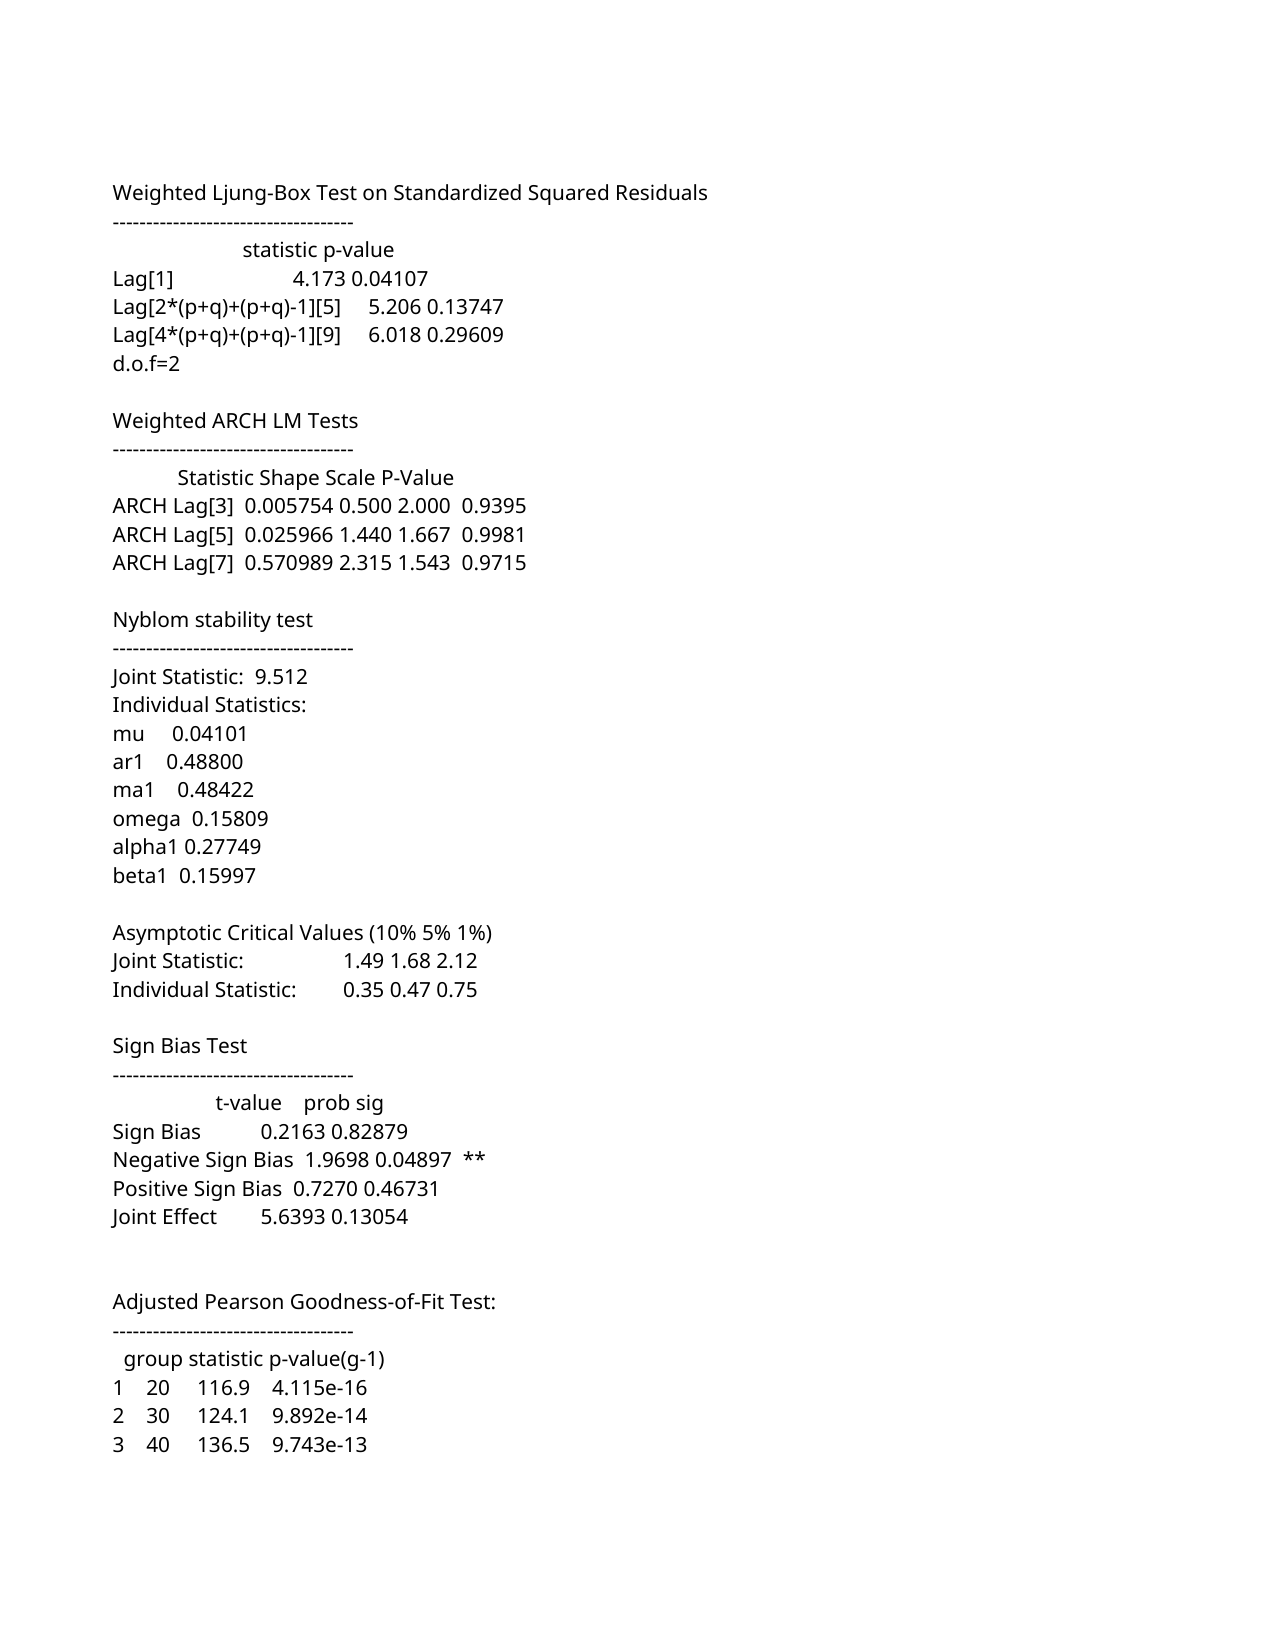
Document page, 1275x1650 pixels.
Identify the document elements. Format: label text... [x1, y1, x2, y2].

text ARCH Lag[5] 0.025966 1.440 1.667 0.9981 [112, 520, 1162, 548]
text omega 0.15809 [112, 804, 1162, 832]
text 1 20 116.9 4.115e-16 [112, 1373, 1162, 1401]
text ------------------------------------ [112, 1316, 1162, 1344]
text ------------------------------------ [112, 434, 1162, 463]
text Lag[2*(p+q)+(p+q)-1][5] 5.206 0.13747 [112, 292, 1162, 321]
text Adjusted Pearson Goodness-of-Fit Test: [112, 1287, 1162, 1316]
text ------------------------------------ [112, 633, 1162, 662]
text Nyblom stability test [112, 605, 1162, 633]
text ------------------------------------ [112, 1060, 1162, 1088]
text 3 40 136.5 9.743e-13 [112, 1430, 1162, 1458]
text Asymptotic Critical Values (10% 5% 1%) [112, 918, 1162, 946]
text Sign Bias 0.2163 0.82879 [112, 1117, 1162, 1145]
text Lag[1] 4.173 0.04107 [112, 264, 1162, 292]
text Weighted Ljung-Box Test on Standardized Squared Residuals [112, 178, 1162, 207]
text d.o.f=2 [112, 349, 1162, 377]
text Joint Statistic: 9.512 [112, 662, 1162, 690]
text Individual Statistics: [112, 690, 1162, 719]
text ar1 0.48800 [112, 747, 1162, 776]
text alpha1 0.27749 [112, 832, 1162, 861]
text 2 30 124.1 9.892e-14 [112, 1401, 1162, 1430]
text ------------------------------------ [112, 207, 1162, 235]
text mu 0.04101 [112, 719, 1162, 747]
text beta1 0.15997 [112, 861, 1162, 889]
text Lag[4*(p+q)+(p+q)-1][9] 6.018 0.29609 [112, 321, 1162, 349]
text ARCH Lag[3] 0.005754 0.500 2.000 0.9395 [112, 491, 1162, 520]
text Sign Bias Test [112, 1032, 1162, 1060]
text t-value prob sig [112, 1088, 1162, 1117]
text Joint Effect 5.6393 0.13054 [112, 1202, 1162, 1231]
text ma1 0.48422 [112, 776, 1162, 804]
text ARCH Lag[7] 0.570989 2.315 1.543 0.9715 [112, 548, 1162, 577]
text Negative Sign Bias 1.9698 0.04897 ** [112, 1145, 1162, 1174]
text Statistic Shape Scale P-Value [112, 463, 1162, 491]
text Positive Sign Bias 0.7270 0.46731 [112, 1174, 1162, 1202]
text Weighted ARCH LM Tests [112, 406, 1162, 434]
text Individual Statistic: 0.35 0.47 0.75 [112, 975, 1162, 1003]
text statistic p-value [112, 235, 1162, 264]
text Joint Statistic: 1.49 1.68 2.12 [112, 946, 1162, 975]
text group statistic p-value(g-1) [112, 1344, 1162, 1373]
